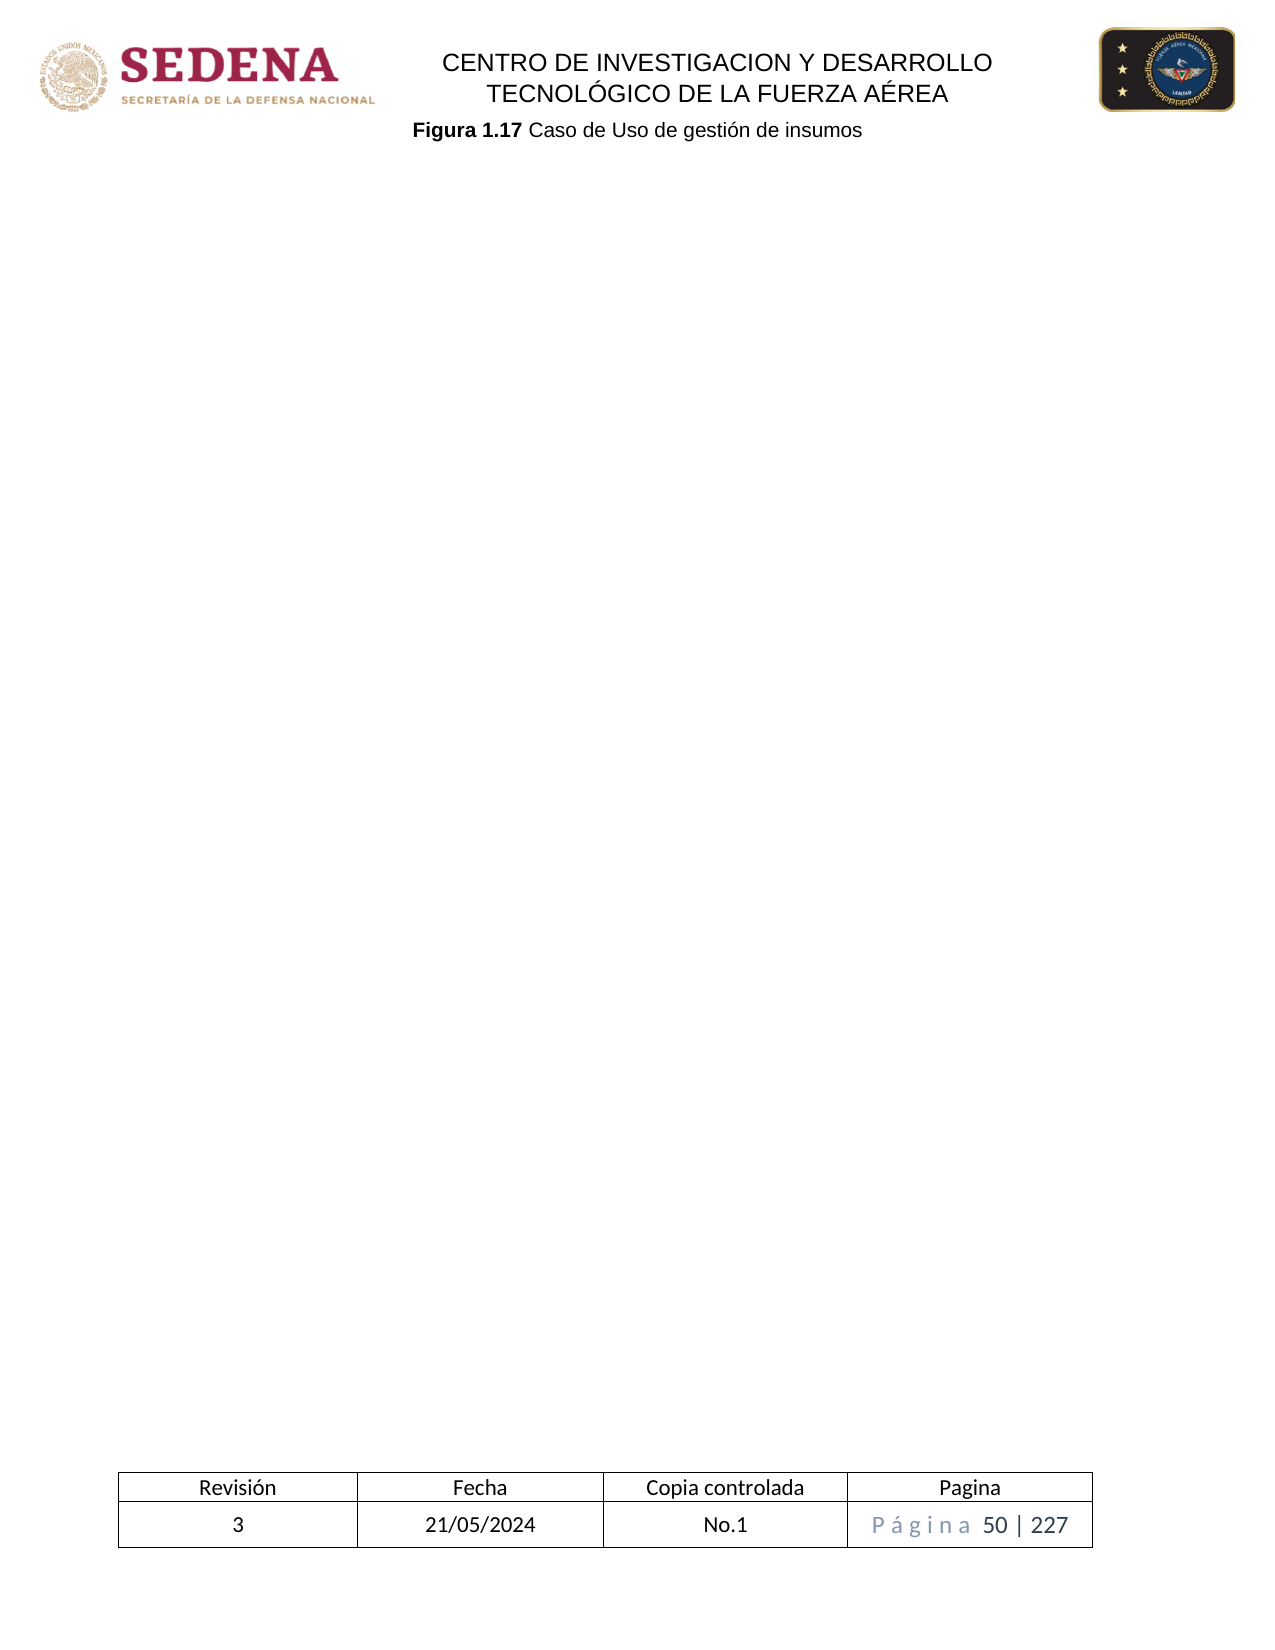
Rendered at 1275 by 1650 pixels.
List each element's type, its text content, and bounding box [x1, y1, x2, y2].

picture [39, 27, 1236, 112]
text Figura 1.17 Caso de Uso de gestión de insumos [118, 118, 1157, 142]
